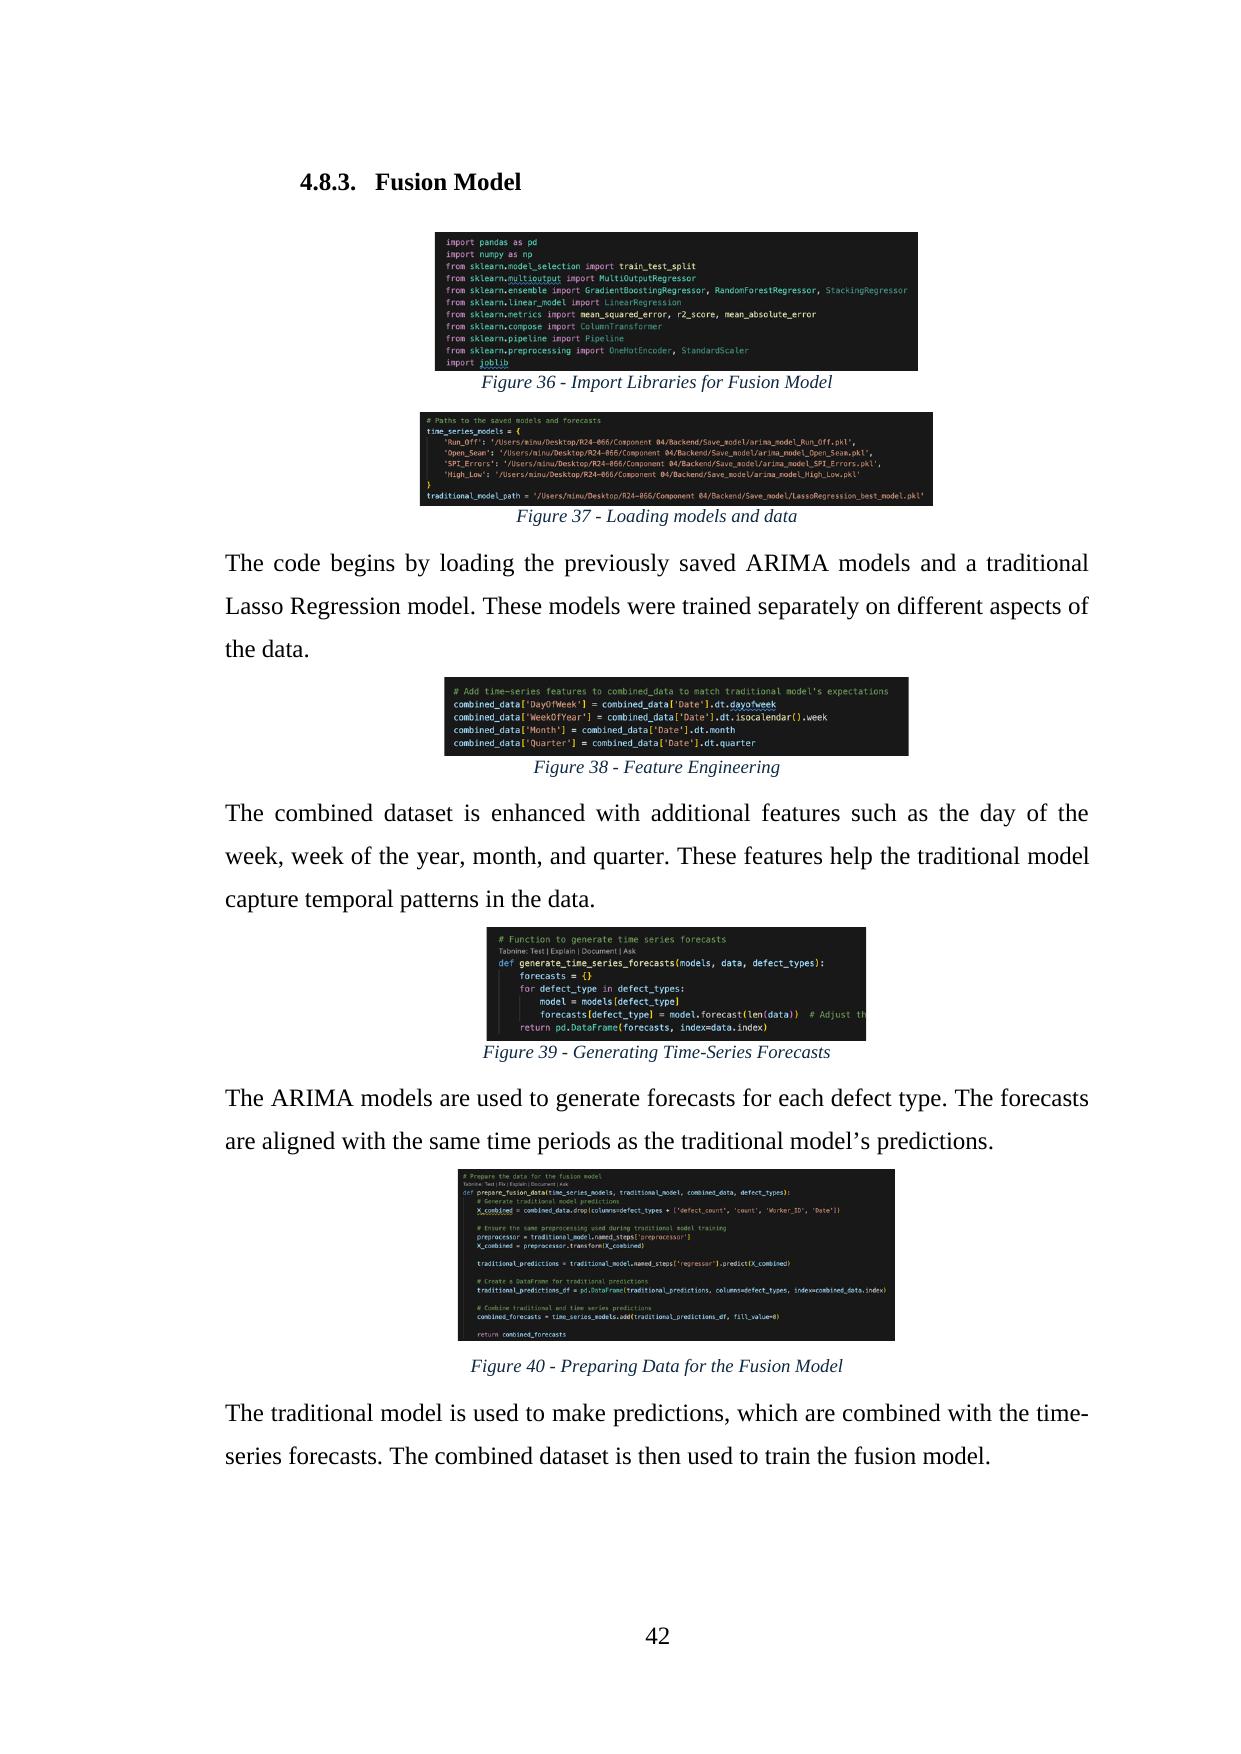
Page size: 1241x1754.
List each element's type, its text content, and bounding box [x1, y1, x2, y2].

picture [419, 412, 933, 506]
picture [434, 232, 918, 371]
text The ARIMA models are used to generate forecasts for each defect type. The forecasts are aligned with the same time periods as the traditional model’s predictions. [225, 1083, 1090, 1155]
text Figure 36 - Import Libraries for Fusion Model [225, 371, 1090, 392]
text Figure 40 - Preparing Data for the Fusion Model [225, 1355, 1090, 1377]
text The code begins by loading the previously saved ARIMA models and a traditional Lasso Regression model. These models were trained separately on different aspects of the data. [225, 548, 1090, 663]
text Figure 39 - Generating Time-Series Forecasts [225, 1041, 1090, 1062]
subtitle Fusion Model [300, 167, 1090, 195]
picture [457, 1169, 895, 1341]
text The traditional model is used to make predictions, which are combined with the time-series forecasts. The combined dataset is then used to train the fusion model. [225, 1398, 1090, 1469]
picture [486, 927, 867, 1041]
text Figure 38 - Feature Engineering [225, 756, 1090, 777]
text Figure 37 - Loading models and data [225, 505, 1090, 527]
picture [444, 677, 909, 756]
text The combined dataset is enhanced with additional features such as the day of the week, week of the year, month, and quarter. These features help the traditional model capture temporal patterns in the data. [225, 798, 1090, 913]
